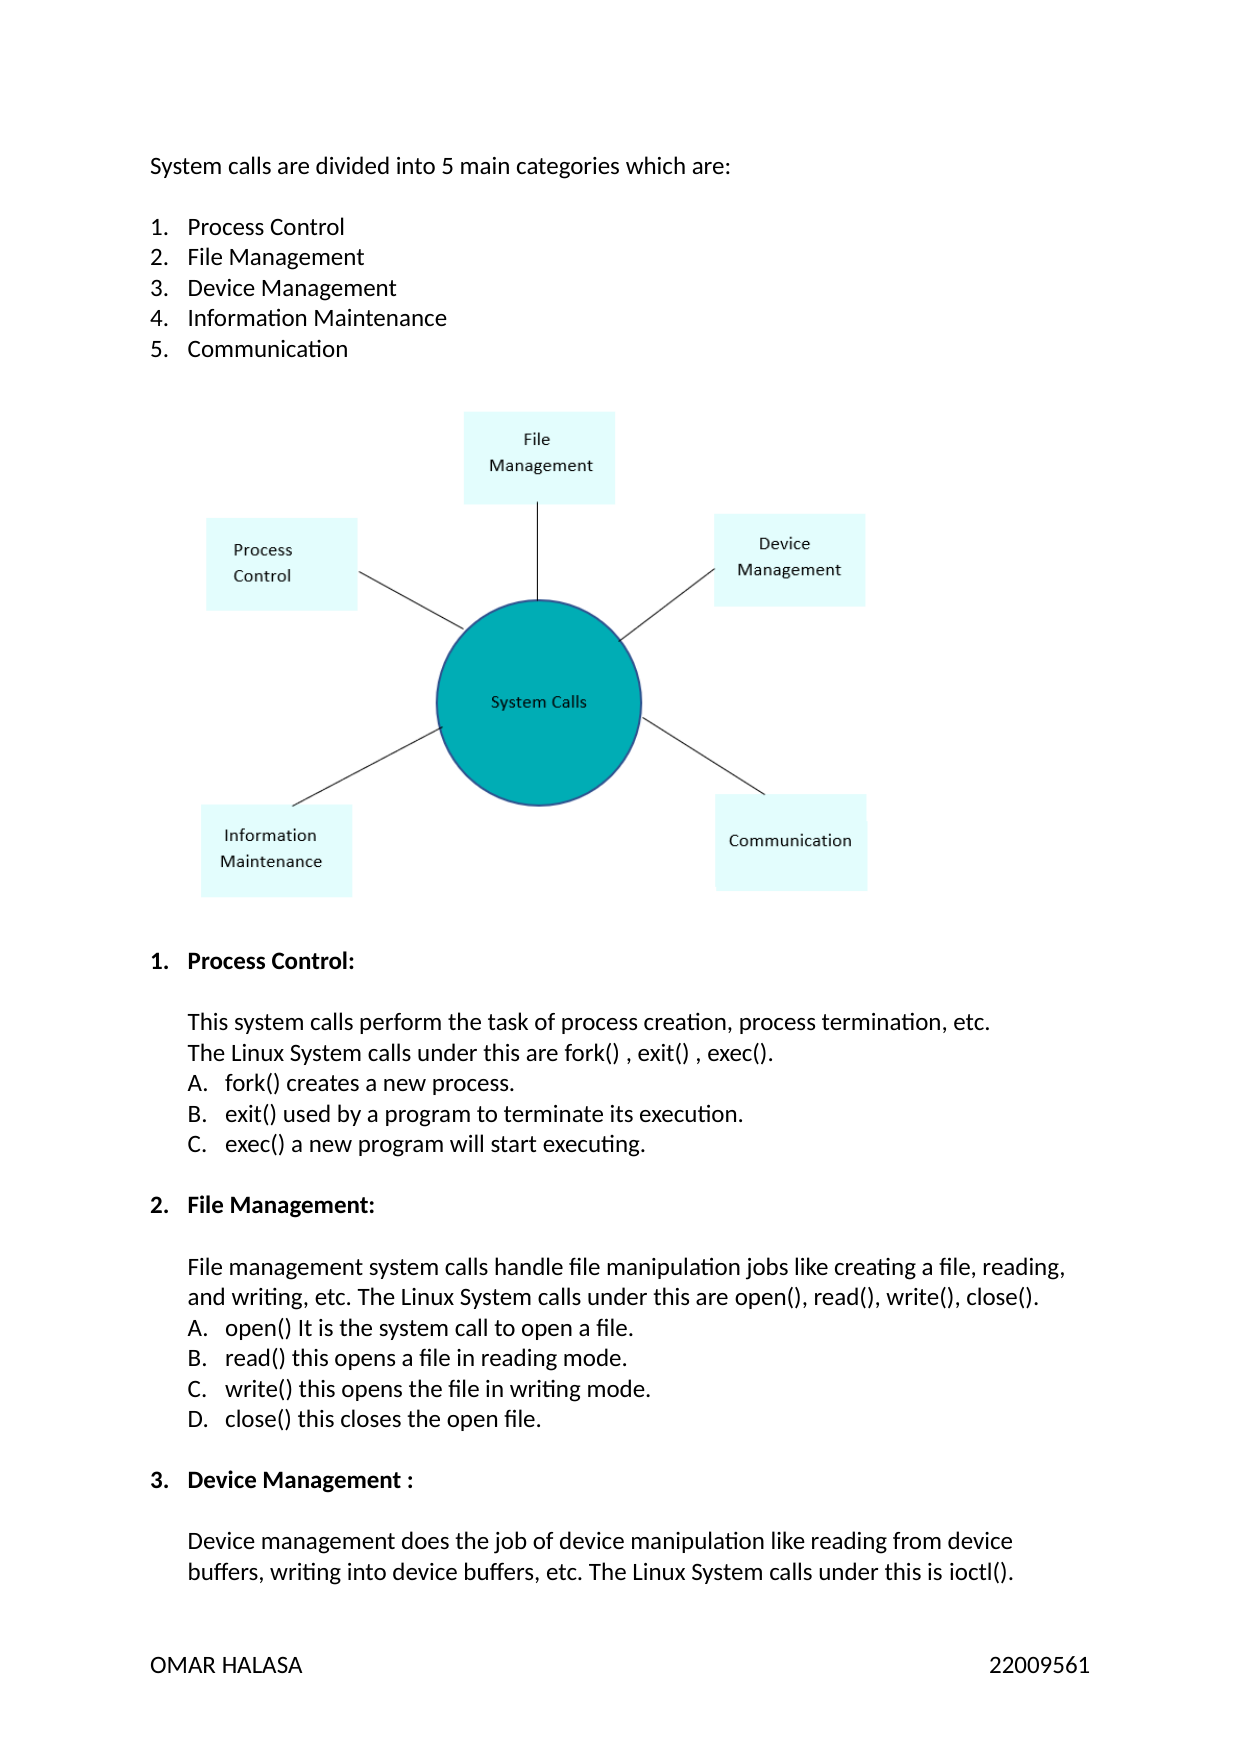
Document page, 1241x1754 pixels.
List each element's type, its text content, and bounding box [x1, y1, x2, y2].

list Process Control [150, 211, 1090, 242]
list open() It is the system call to open a file. [187, 1312, 1090, 1342]
list Information Maintenance [150, 303, 1090, 333]
text File management system calls handle file manipulation jobs like creating a file, reading, and writing, etc. The Linux System calls under this are open(), read(), write(), close(). [187, 1251, 1090, 1312]
list Device Management : [150, 1464, 1090, 1495]
text System calls are divided into 5 main categories which are: [150, 150, 1090, 181]
list read() this opens a file in reading mode. [187, 1342, 1090, 1373]
list close() this closes the open file. [187, 1403, 1090, 1434]
list write() this opens the file in writing mode. [187, 1373, 1090, 1403]
text Device management does the job of device manipulation like reading from device buffers, writing into device buffers, etc. The Linux System calls under this is ioctl(). [187, 1525, 1090, 1586]
list Communication [150, 333, 1090, 364]
text This system calls perform the task of process creation, process termination, etc. [187, 1007, 1090, 1037]
list Device Management [150, 272, 1090, 303]
picture [150, 394, 928, 915]
list exec() a new program will start executing. [187, 1129, 1090, 1159]
list fork() creates a new process. [187, 1068, 1090, 1098]
list File Management: [150, 1190, 1090, 1220]
list exit() used by a program to terminate its execution. [187, 1098, 1090, 1129]
list File Management [150, 242, 1090, 272]
list Process Control: [150, 946, 1090, 976]
text The Linux System calls under this are fork() , exit() , exec(). [187, 1037, 1090, 1068]
